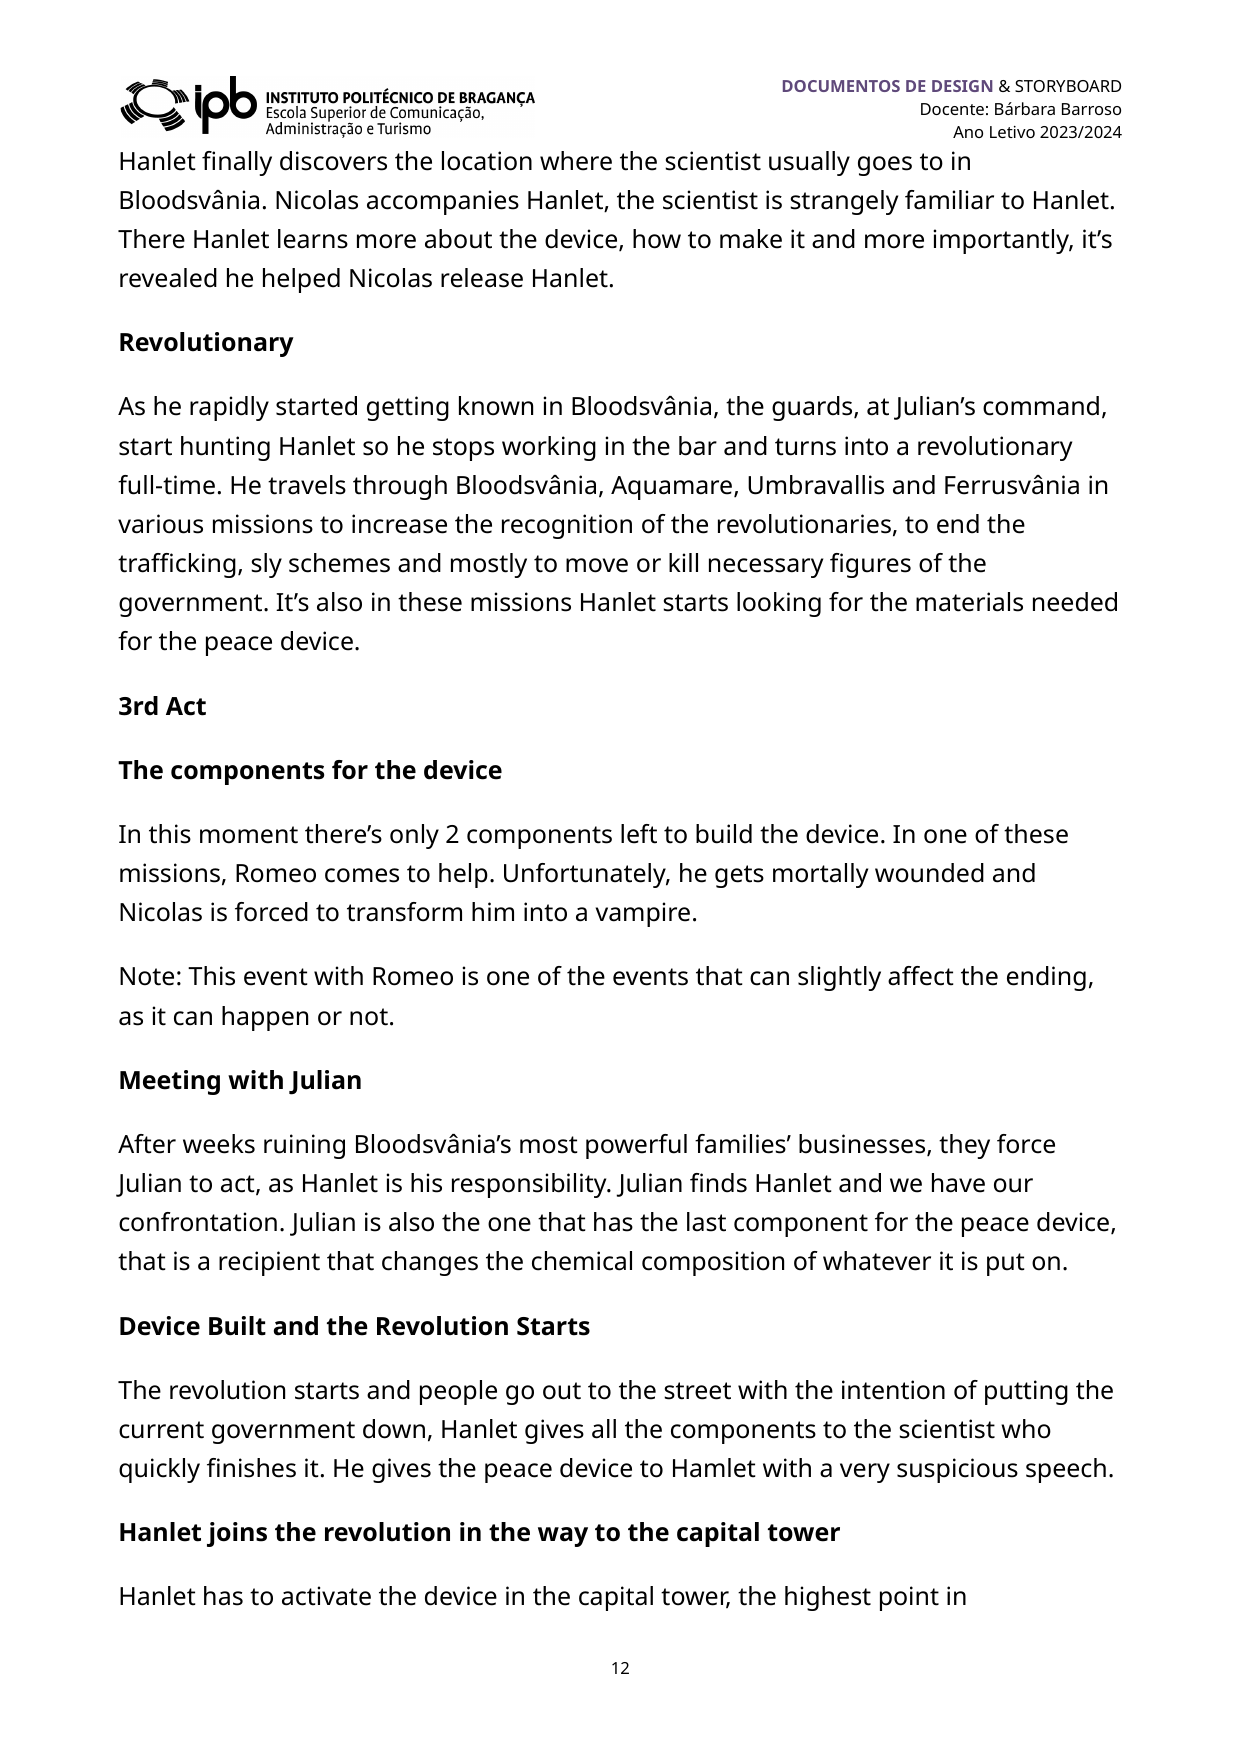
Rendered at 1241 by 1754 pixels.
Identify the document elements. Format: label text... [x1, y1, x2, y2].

picture [120, 76, 535, 138]
text 3rd Act [118, 688, 1122, 722]
text Device Built and the Revolution Starts [118, 1308, 1122, 1342]
text Hanlet finally discovers the location where the scientist usually goes to in Bloodsvânia. Nicolas accompanies Hanlet, the scientist is strangely familiar to Hanlet. There Hanlet learns more about the device, how to make it and more importantly, it’s revealed he helped Nicolas release Hanlet. [118, 143, 1122, 295]
text Meeting with Julian [118, 1062, 1122, 1096]
text The revolution starts and people go out to the street with the intention of putting the current government down, Hanlet gives all the components to the scientist who quickly finishes it. He gives the peace device to Hamlet with a very suspicious speech. [118, 1372, 1122, 1485]
text Note: This event with Romeo is one of the events that can slightly affect the ending, as it can happen or not. [118, 959, 1122, 1032]
text Hanlet joins the revolution in the way to the capital tower [118, 1515, 1122, 1549]
text The components for the device [118, 752, 1122, 786]
text Revolutionary [118, 325, 1122, 359]
text In this moment there’s only 2 components left to build the device. In one of these missions, Romeo comes to help. Unfortunately, he gets mortally wounded and Nicolas is forced to transform him into a vampire. [118, 816, 1122, 929]
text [118, 1579, 1122, 1613]
text After weeks ruining Bloodsvânia’s most powerful families’ businesses, they force Julian to act, as Hanlet is his responsibility. Julian finds Hanlet and we have our confrontation. Julian is also the one that has the last component for the peace device, that is a recipient that changes the chemical composition of whatever it is put on. [118, 1126, 1122, 1278]
text As he rapidly started getting known in Bloodsvânia, the guards, at Julian’s command, start hunting Hanlet so he stops working in the bar and turns into a revolutionary full-time. He travels through Bloodsvânia, Aquamare, Umbravallis and Ferrusvânia in various missions to increase the recognition of the revolutionaries, to end the trafficking, sly schemes and mostly to move or kill necessary figures of the government. It’s also in these missions Hanlet starts looking for the materials needed for the peace device. [118, 389, 1122, 658]
